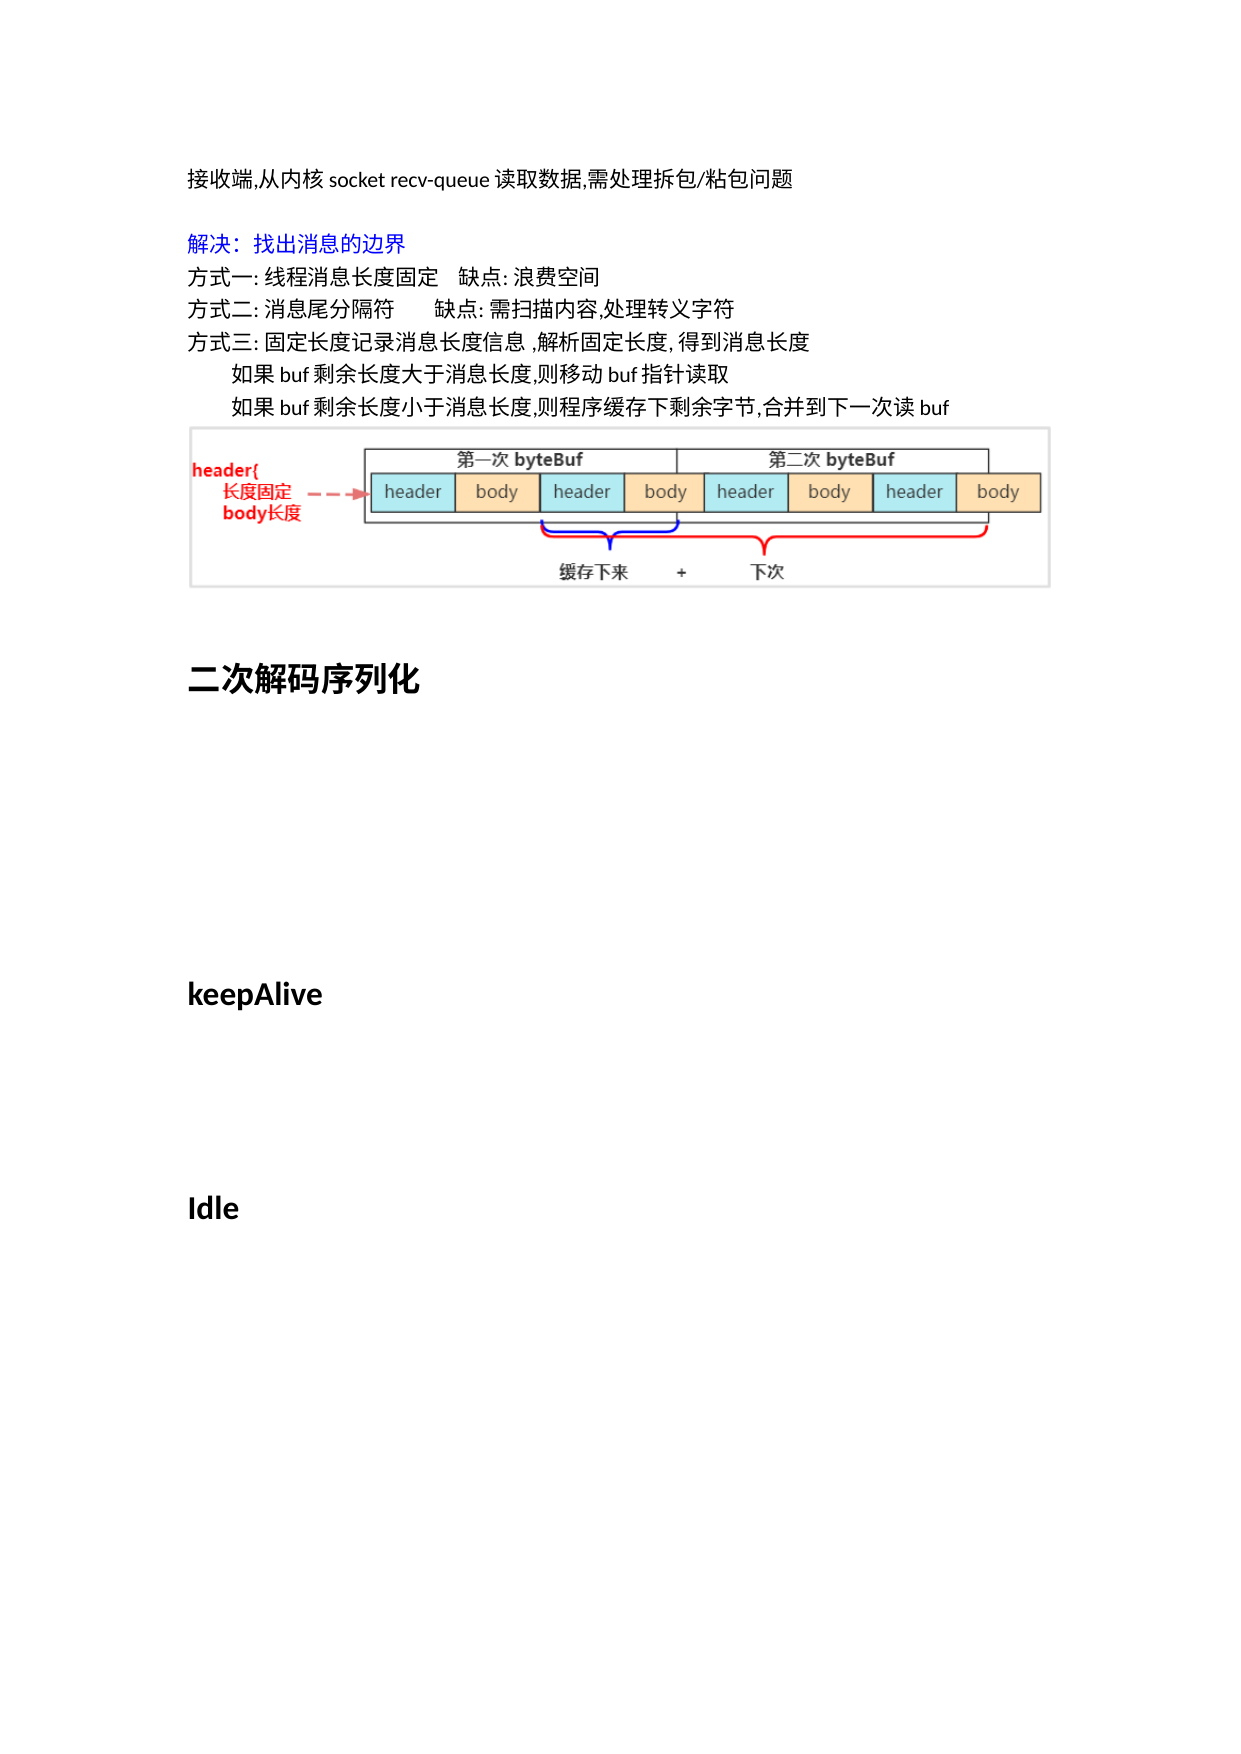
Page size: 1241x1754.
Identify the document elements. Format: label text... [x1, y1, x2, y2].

text 接收端,从内核socket recv-queue读取数据,需处理拆包/粘包问题 [187, 162, 1053, 194]
subtitle Idle [187, 1175, 1053, 1240]
subtitle keepAlive [187, 961, 1053, 1026]
text 如果buf剩余长度小于消息长度,则程序缓存下剩余字节,合并到下一次读buf [187, 389, 1053, 422]
text 方式三: 固定长度记录消息长度信息 ,解析固定长度, 得到消息长度 [187, 324, 1053, 357]
subtitle 二次解码序列化 [187, 644, 1053, 709]
text 方式二: 消息尾分隔符 缺点: 需扫描内容,处理转义字符 [187, 292, 1053, 324]
text 如果buf剩余长度大于消息长度,则移动buf指针读取 [187, 357, 1053, 389]
picture [187, 422, 1053, 592]
text 方式一: 线程消息长度固定 缺点: 浪费空间 [187, 259, 1053, 292]
text 解决：找出消息的边界 [187, 227, 1053, 259]
